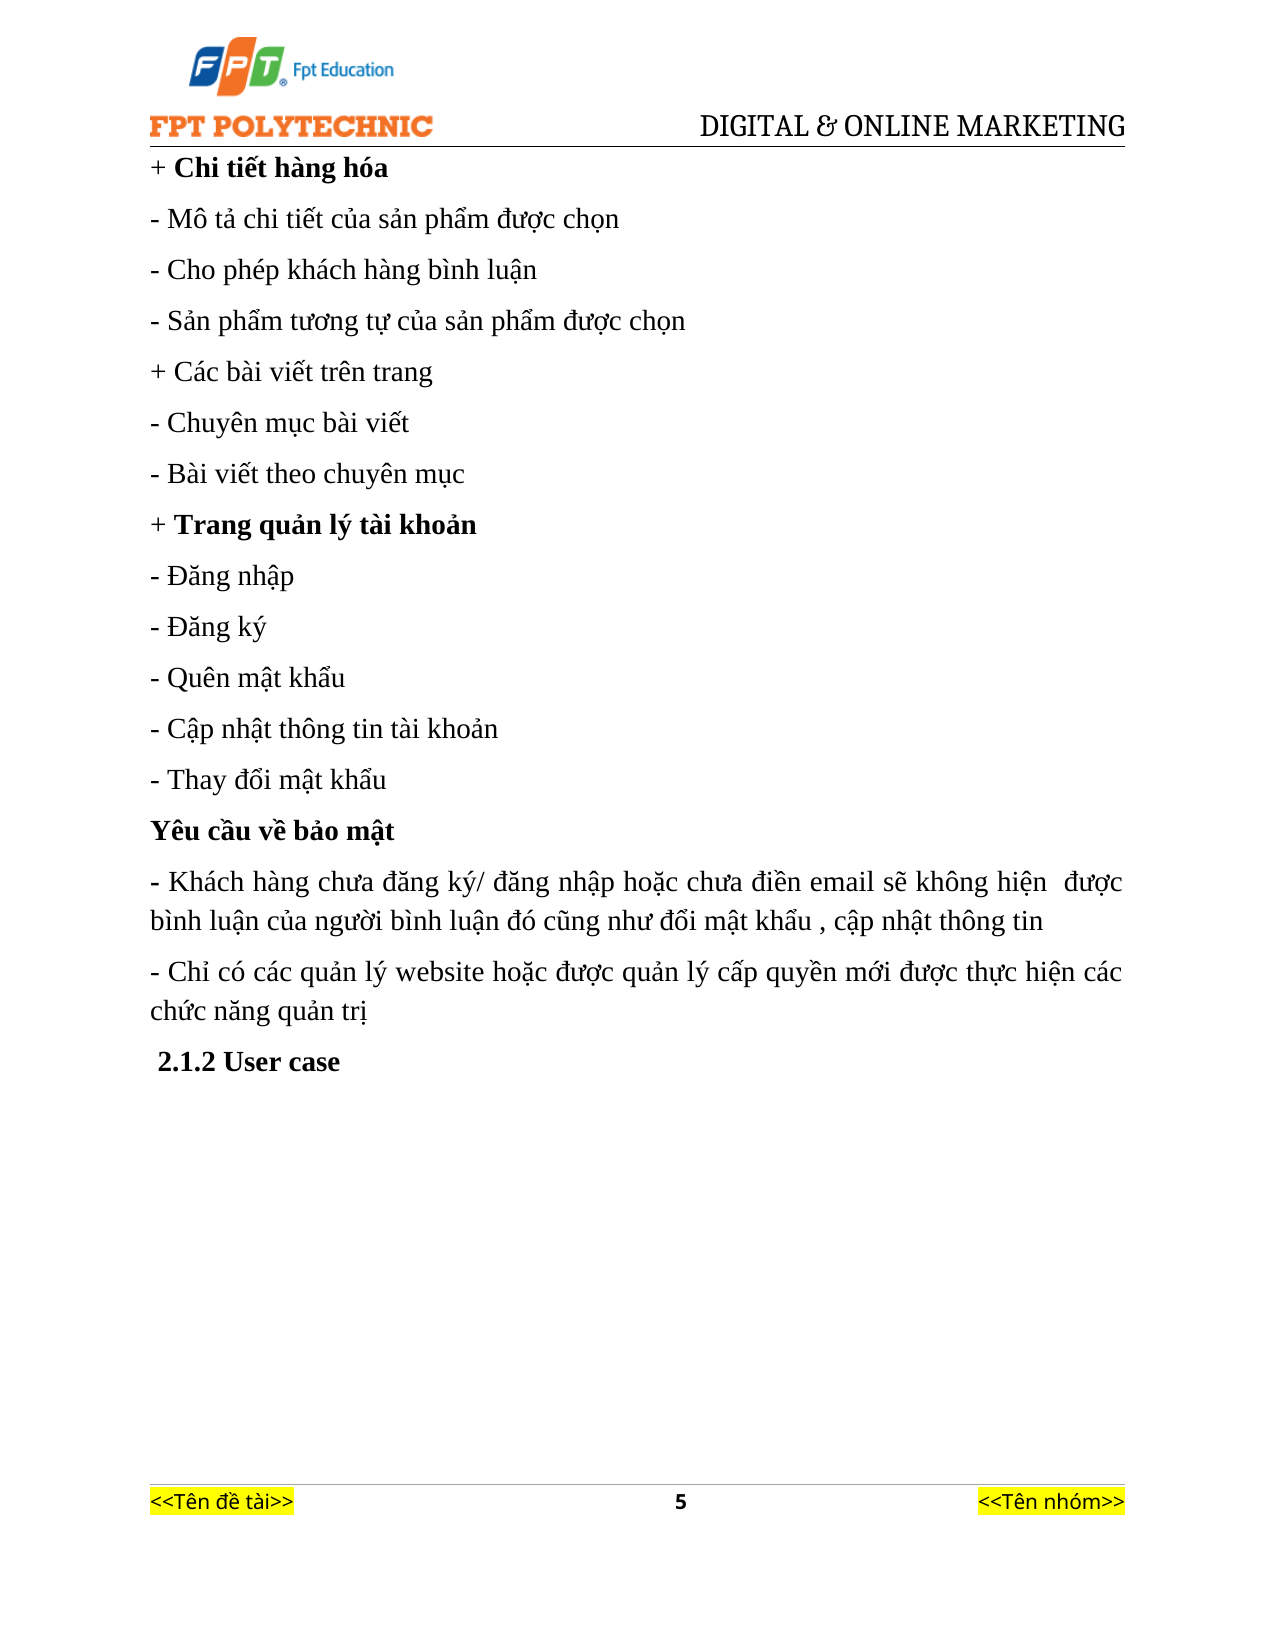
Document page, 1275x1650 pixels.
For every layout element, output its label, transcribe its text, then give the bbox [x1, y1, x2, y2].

text Yêu cầu về bảo mật [150, 813, 1125, 847]
text 2.1.2 User case [150, 1044, 1125, 1077]
text - Khách hàng chưa đăng ký/ đăng nhập hoặc chưa điền email sẽ không hiện được bình luận của người bình luận đó cũng như đổi mật khẩu , cập nhật thông tin [150, 864, 1125, 937]
text + Chi tiết hàng hóa [150, 150, 1125, 183]
text - Chỉ có các quản lý website hoặc được quản lý cấp quyền mới được thực hiện các chức năng quản trị [150, 954, 1125, 1026]
picture [150, 37, 436, 137]
text - Đăng ký [150, 609, 1125, 643]
text - Sản phẩm tương tự của sản phẩm được chọn [150, 303, 1125, 337]
text - Quên mật khẩu [150, 660, 1125, 694]
text - Mô tả chi tiết của sản phẩm được chọn [150, 201, 1125, 234]
text - Đăng nhập [150, 558, 1125, 592]
text + Các bài viết trên trang [150, 354, 1125, 388]
text - Cập nhật thông tin tài khoản [150, 711, 1125, 745]
text + Trang quản lý tài khoản [150, 507, 1125, 541]
text - Thay đổi mật khẩu [150, 762, 1125, 796]
text - Bài viết theo chuyên mục [150, 456, 1125, 490]
text - Chuyên mục bài viết [150, 405, 1125, 439]
text - Cho phép khách hàng bình luận [150, 252, 1125, 286]
